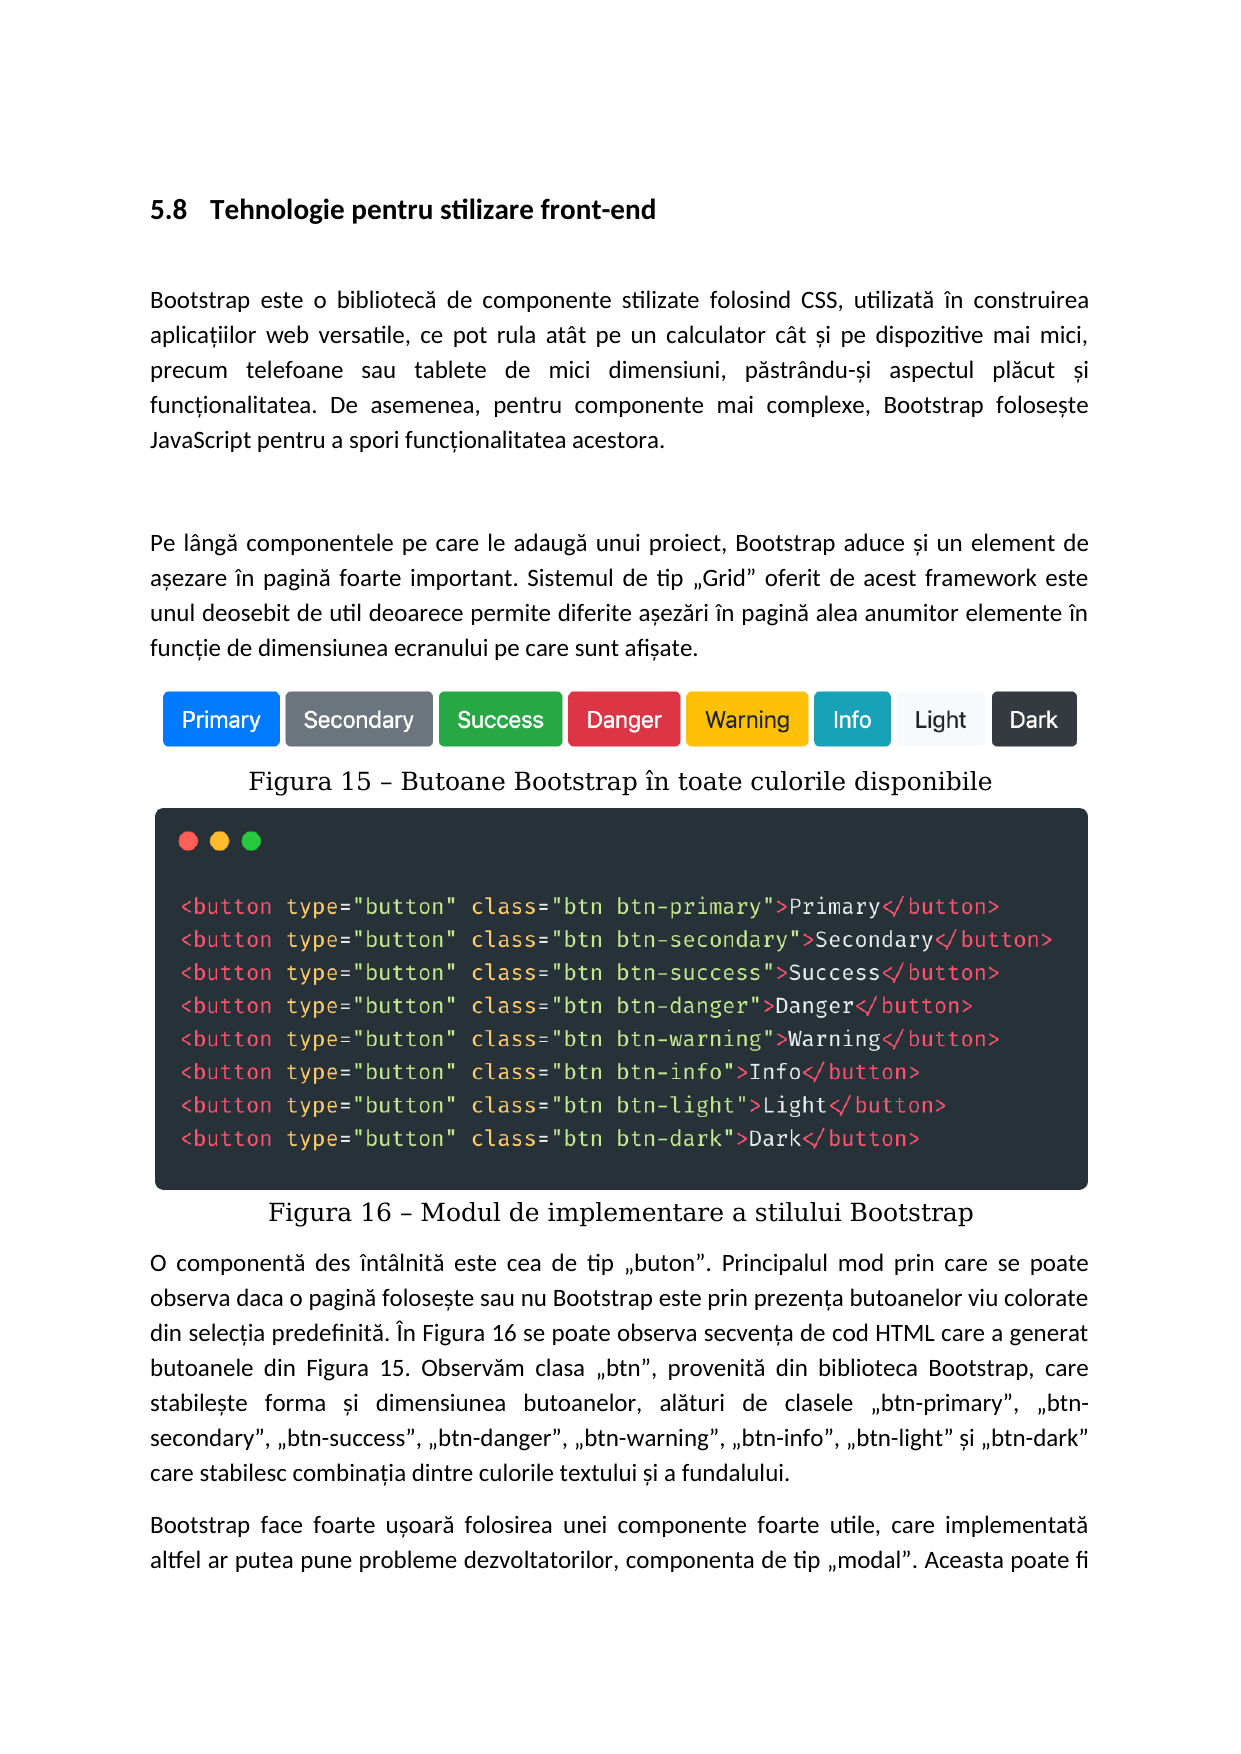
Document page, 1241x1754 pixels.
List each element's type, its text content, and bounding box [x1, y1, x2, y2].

text O componentă des întâlnită este cea de tip „buton”. Principalul mod prin care se poate observa daca o pagină folosește sau nu Bootstrap este prin prezența butoanelor viu colorate din selecția predefinită. În Figura 16 se poate observa secvența de cod HTML care a generat butoanele din Figura 15. Observăm clasa „btn”, provenită din biblioteca Bootstrap, care stabilește forma și dimensiunea butoanelor, alături de clasele „btn-primary”, „btn-secondary”, „btn-success”, „btn-danger”, „btn-warning”, „btn-info”, „btn-light” și „btn-dark” care stabilesc combinația dintre culorile textului și a fundalului. [150, 1227, 1090, 1488]
picture [150, 672, 1091, 765]
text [150, 1509, 1090, 1575]
picture [150, 802, 1092, 1195]
subtitle Tehnologie pentru stilizare front-end [150, 191, 1090, 227]
text Pe lângă componentele pe care le adaugă unui proiect, Bootstrap aduce și un element de așezare în pagină foarte important. Sistemul de tip „Grid” oferit de acest framework este unul deosebit de util deoarece permite diferite așezări în pagină alea anumitor elemente în funcție de dimensiunea ecranului pe care sunt afișate. [150, 527, 1090, 663]
text Bootstrap este o bibliotecă de componente stilizate folosind CSS, utilizată în construirea aplicațiilor web versatile, ce pot rula atât pe un calculator cât și pe dispozitive mai mici, precum telefoane sau tablete de mici dimensiuni, păstrându-și aspectul plăcut și funcționalitatea. De asemenea, pentru componente mai complexe, Bootstrap folosește JavaScript pentru a spori funcționalitatea acestora. [150, 284, 1090, 454]
